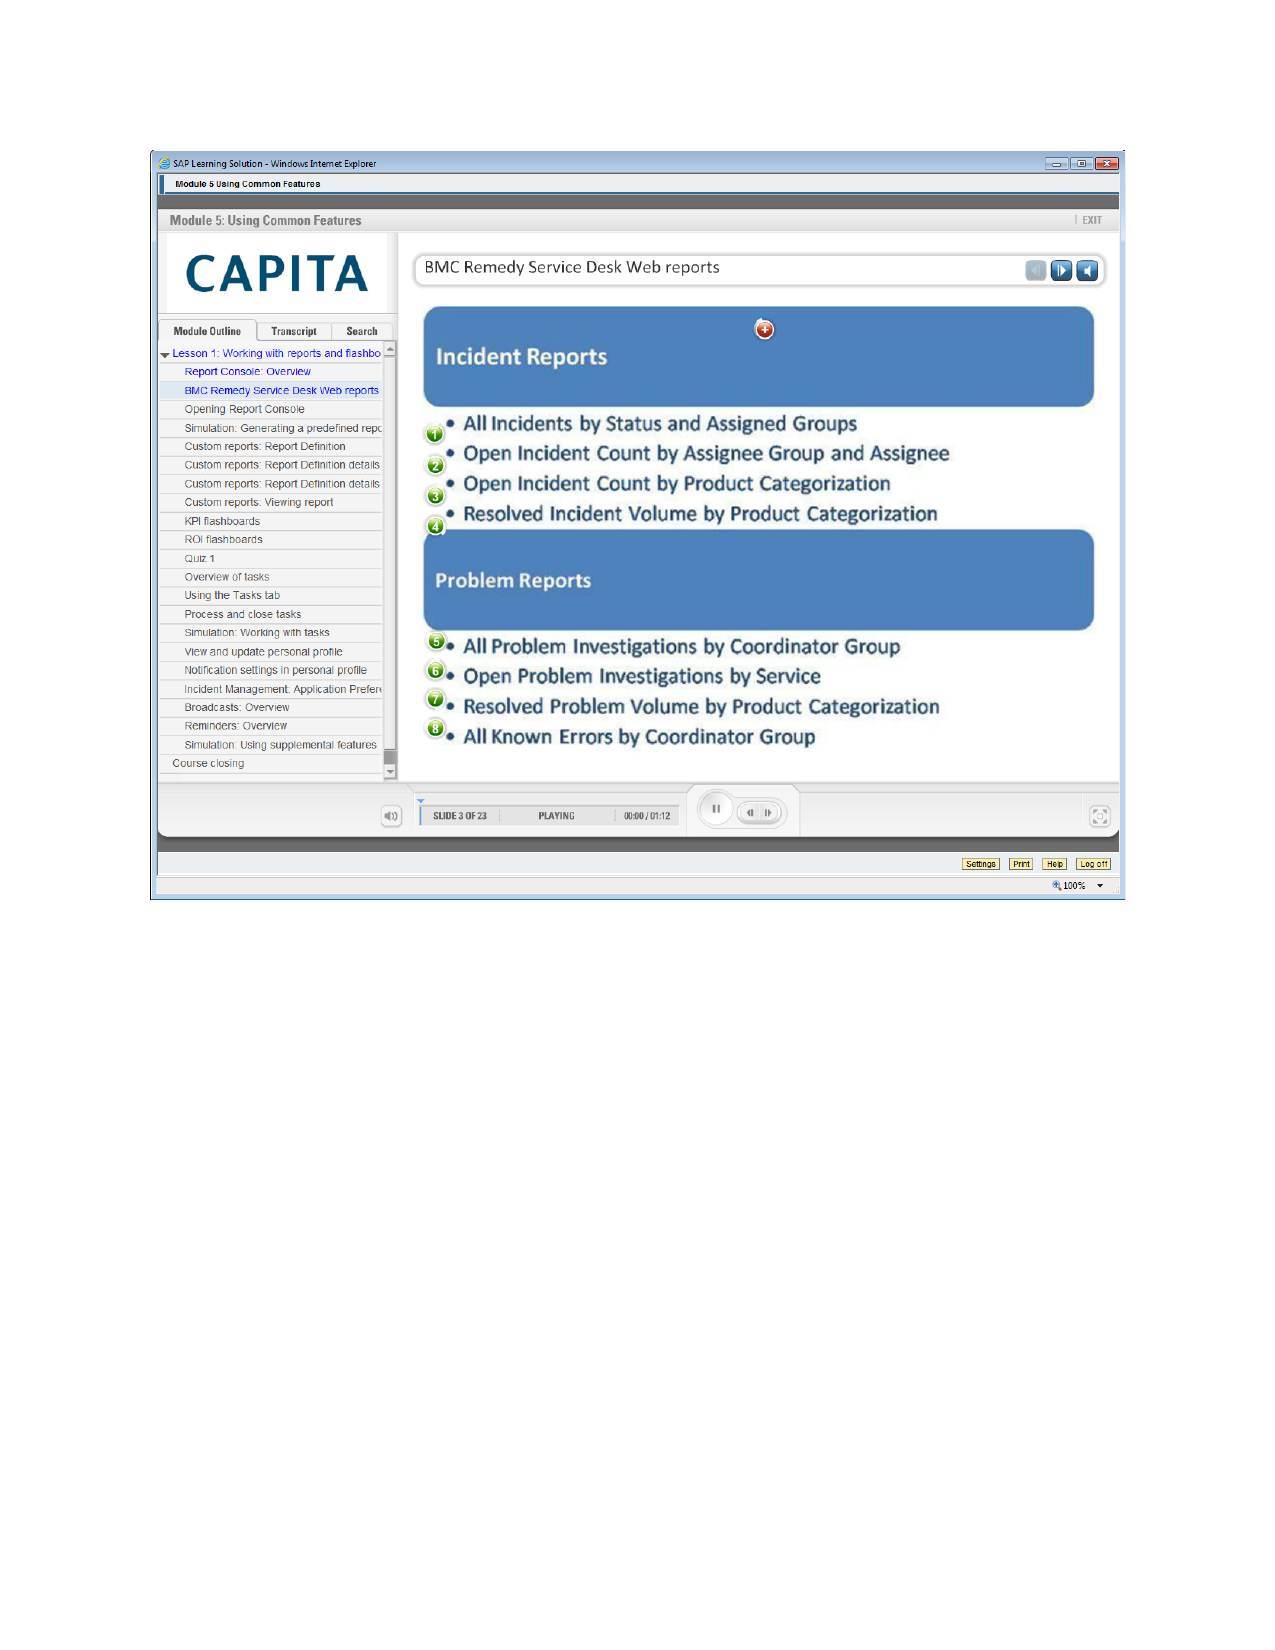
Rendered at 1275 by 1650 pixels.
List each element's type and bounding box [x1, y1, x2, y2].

picture [150, 150, 1125, 900]
